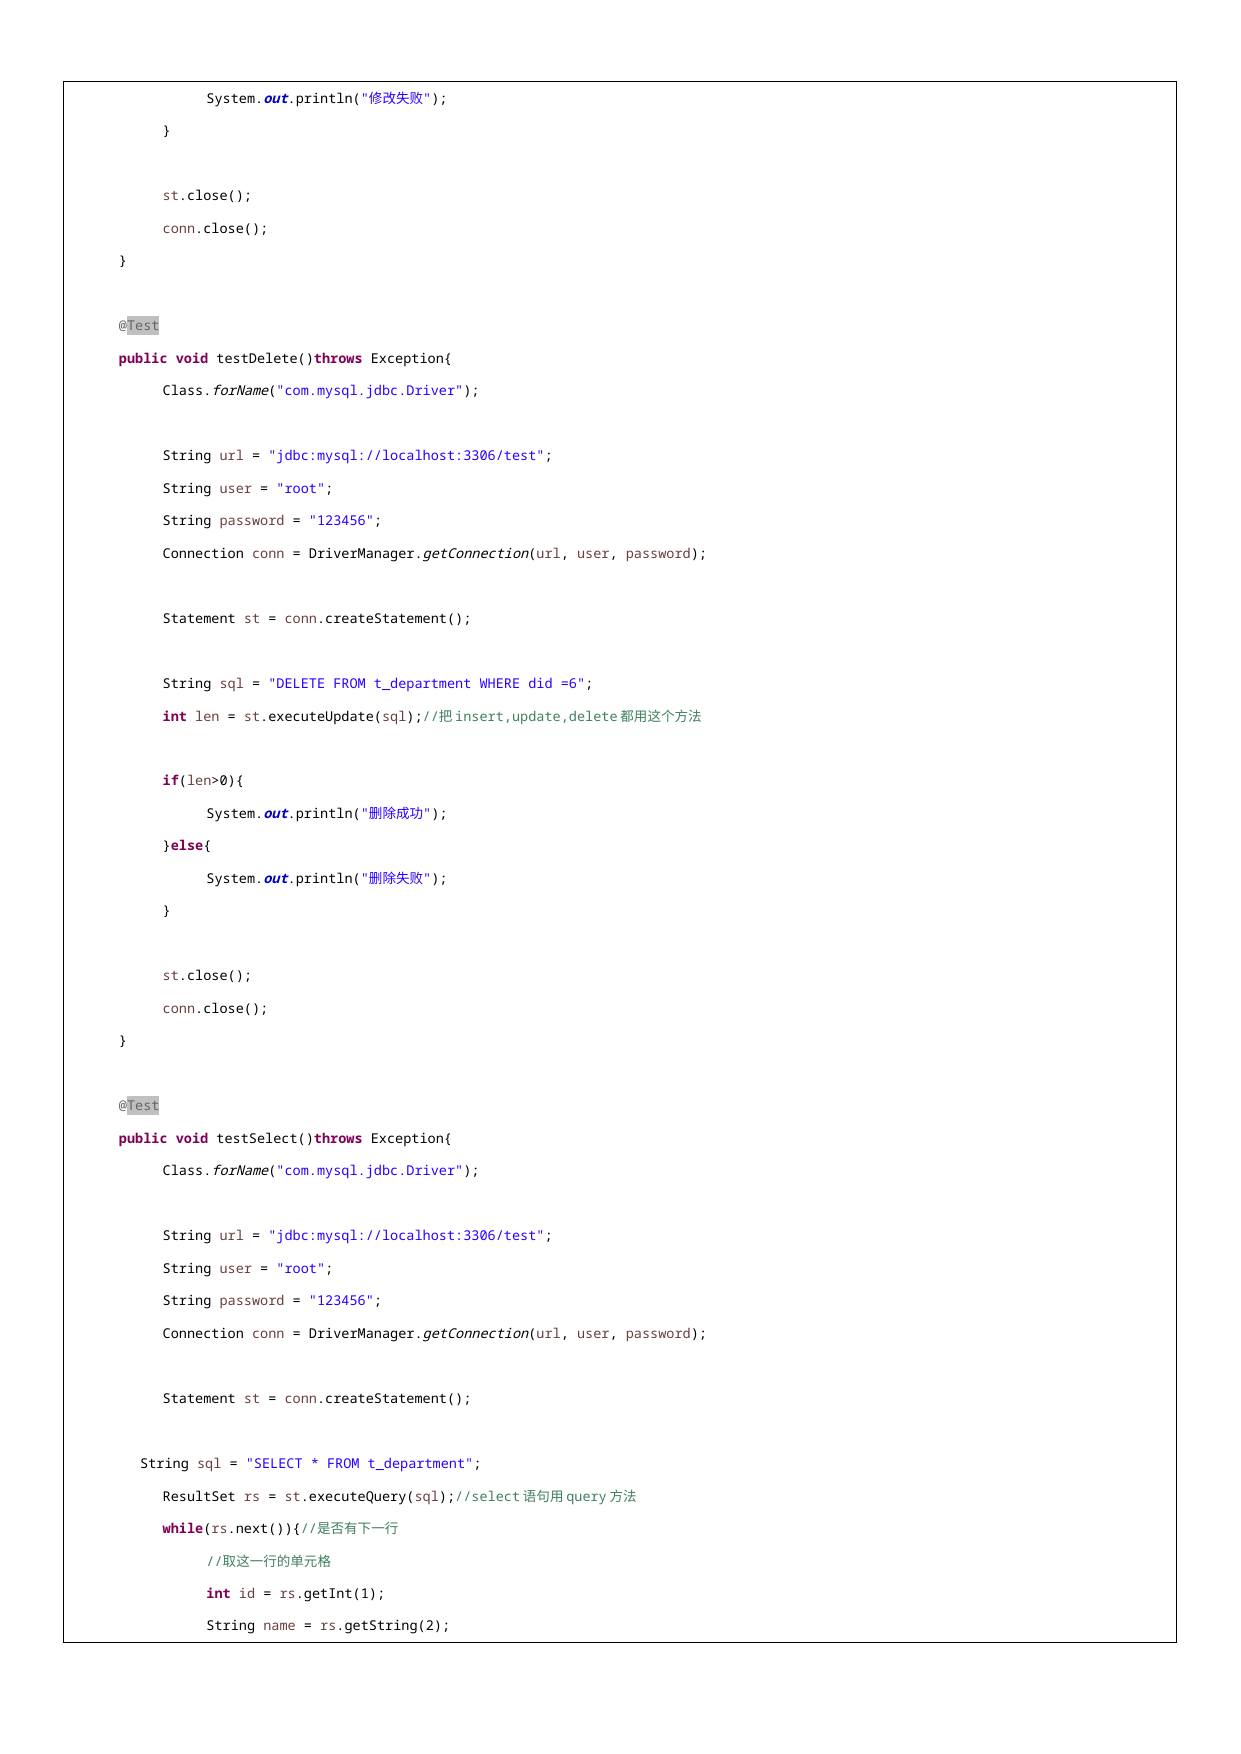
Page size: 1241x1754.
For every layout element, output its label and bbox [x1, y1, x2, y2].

table_header [64, 82, 1176, 1642]
